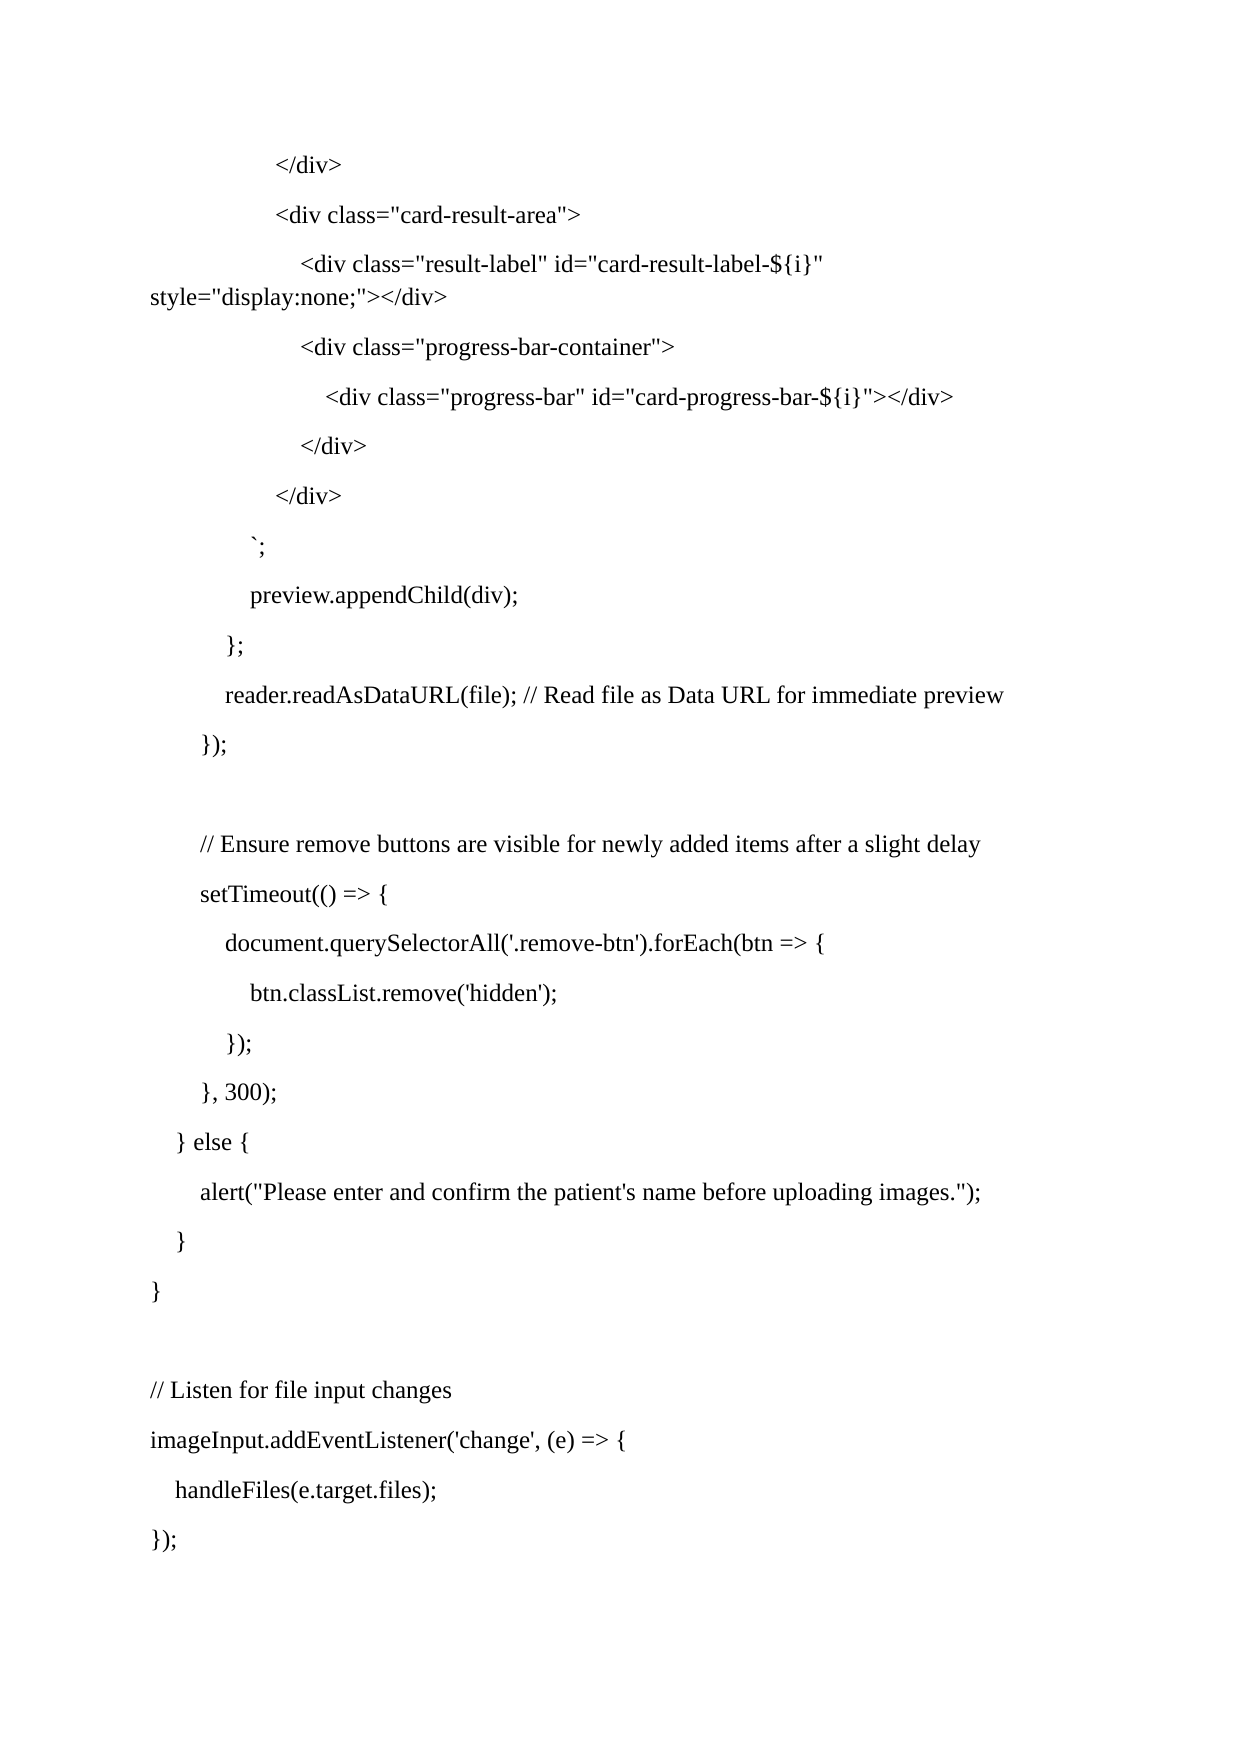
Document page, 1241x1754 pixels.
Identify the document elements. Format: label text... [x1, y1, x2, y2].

text btn.classList.remove('hidden'); [150, 978, 1090, 1007]
text </div> [150, 481, 1090, 510]
text alert("Please enter and confirm the patient's name before uploading images."); [150, 1177, 1090, 1206]
text <div class="progress-bar" id="card-progress-bar-${i}"></div> [150, 382, 1090, 411]
text } [150, 1276, 1090, 1305]
text imageInput.addEventListener('change', (e) => { [150, 1425, 1090, 1454]
text // Ensure remove buttons are visible for newly added items after a slight delay [150, 829, 1090, 858]
text }); [150, 729, 1090, 758]
text </div> [150, 150, 1090, 179]
text setTimeout(() => { [150, 879, 1090, 907]
text }, 300); [150, 1077, 1090, 1106]
text reader.readAsDataURL(file); // Read file as Data URL for immediate preview [150, 680, 1090, 709]
text preview.appendChild(div); [150, 581, 1090, 609]
text </div> [150, 431, 1090, 460]
text } else { [150, 1127, 1090, 1156]
text }); [150, 1524, 1090, 1553]
text <div class="card-result-area"> [150, 200, 1090, 228]
text handleFiles(e.target.files); [150, 1475, 1090, 1504]
text document.querySelectorAll('.remove-btn').forEach(btn => { [150, 928, 1090, 957]
text // Listen for file input changes [150, 1376, 1090, 1404]
text }; [150, 630, 1090, 659]
text } [150, 1226, 1090, 1255]
text }); [150, 1028, 1090, 1056]
text `; [150, 531, 1090, 559]
text <div class="progress-bar-container"> [150, 332, 1090, 361]
text <div class="result-label" id="card-result-label-${i}" style="display:none;"></div> [150, 249, 1090, 311]
